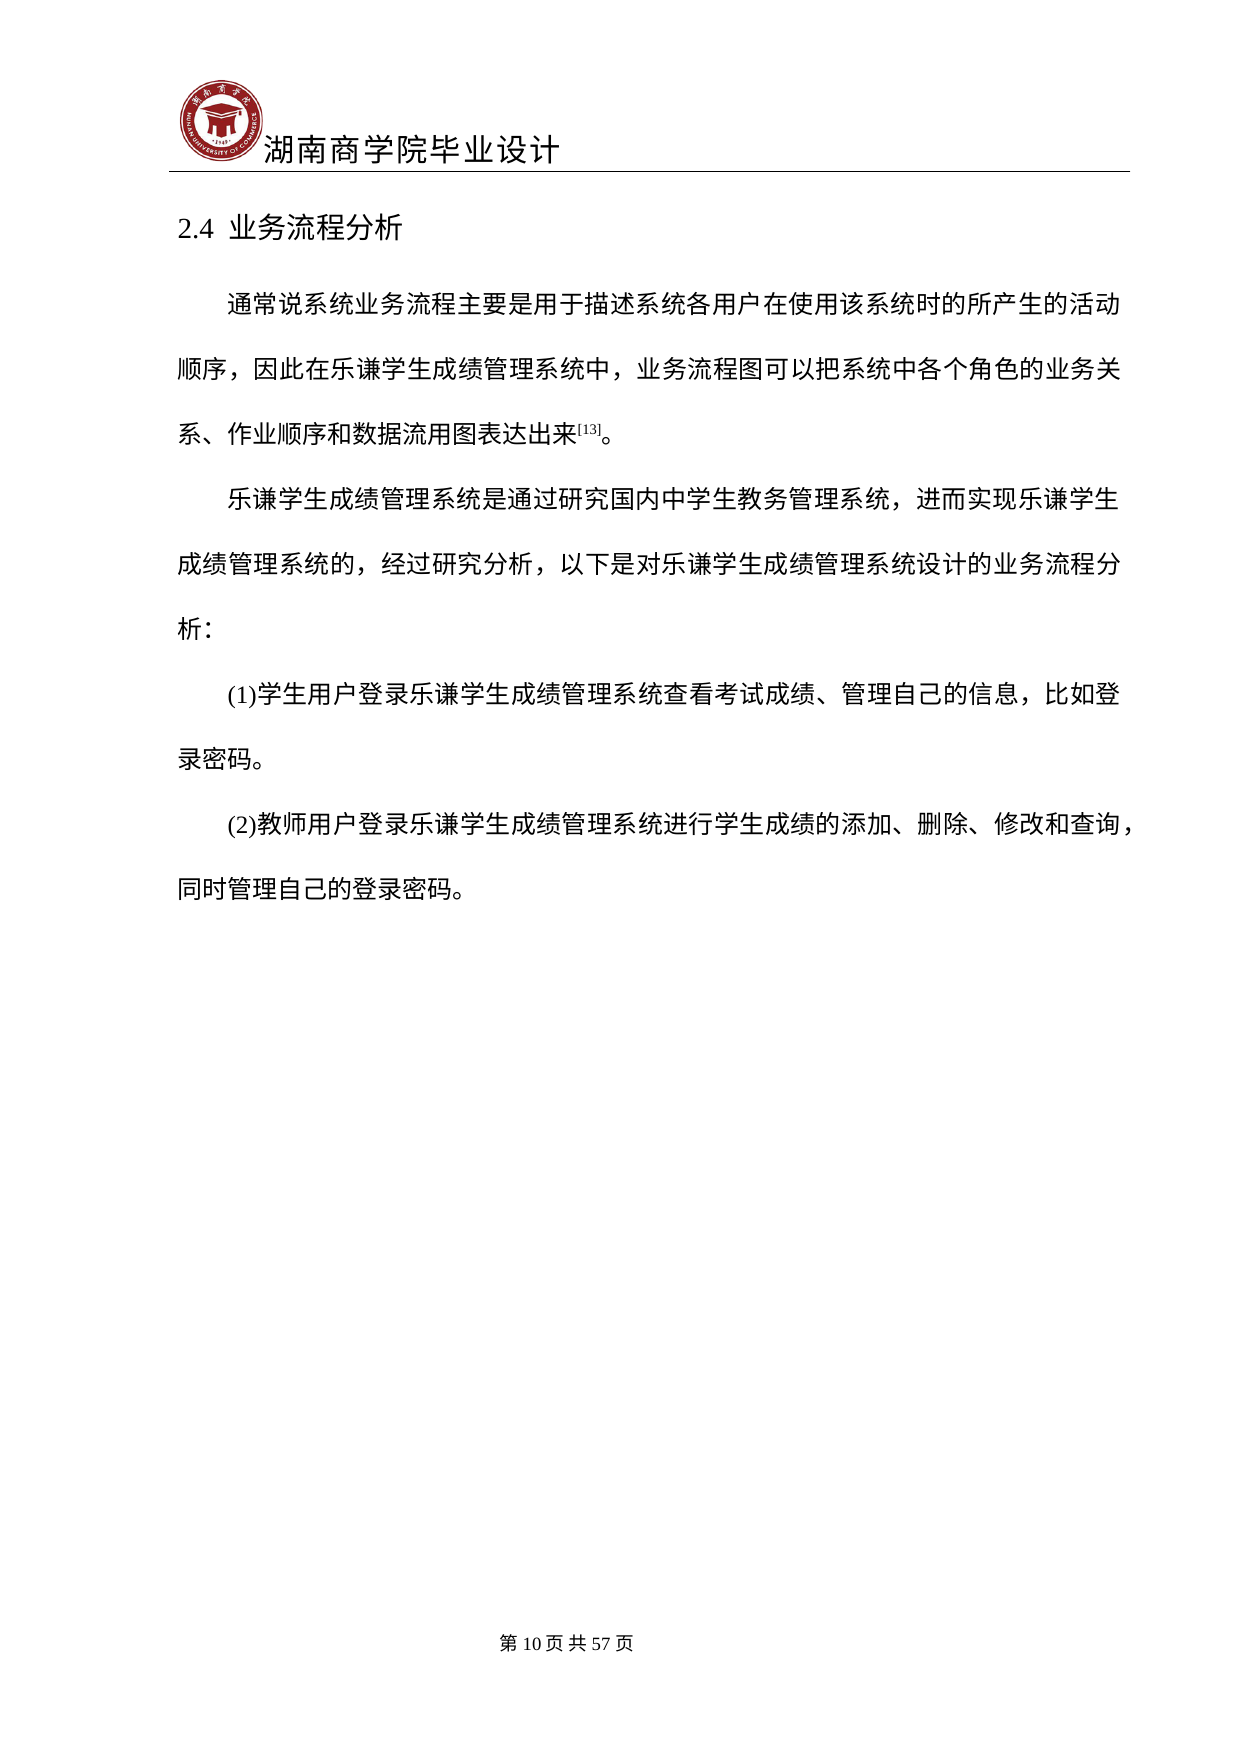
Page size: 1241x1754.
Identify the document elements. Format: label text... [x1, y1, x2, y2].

text 通常说系统业务流程主要是用于描述系统各用户在使用该系统时的所产生的活动顺序，因此在乐谦学生成绩管理系统中，业务流程图可以把系统中各个角色的业务关系、作业顺序和数据流用图表达出来[13]。 [177, 271, 1122, 466]
text (1)学生用户登录乐谦学生成绩管理系统查看考试成绩、管理自己的信息，比如登录密码。 [177, 661, 1122, 791]
text 乐谦学生成绩管理系统是通过研究国内中学生教务管理系统，进而实现乐谦学生成绩管理系统的，经过研究分析，以下是对乐谦学生成绩管理系统设计的业务流程分析： [177, 466, 1122, 661]
picture [177, 78, 263, 162]
text (2)教师用户登录乐谦学生成绩管理系统进行学生成绩的添加、删除、修改和查询，同时管理自己的登录密码。 [177, 791, 1122, 921]
subtitle 2.4 业务流程分析 [177, 193, 1122, 258]
